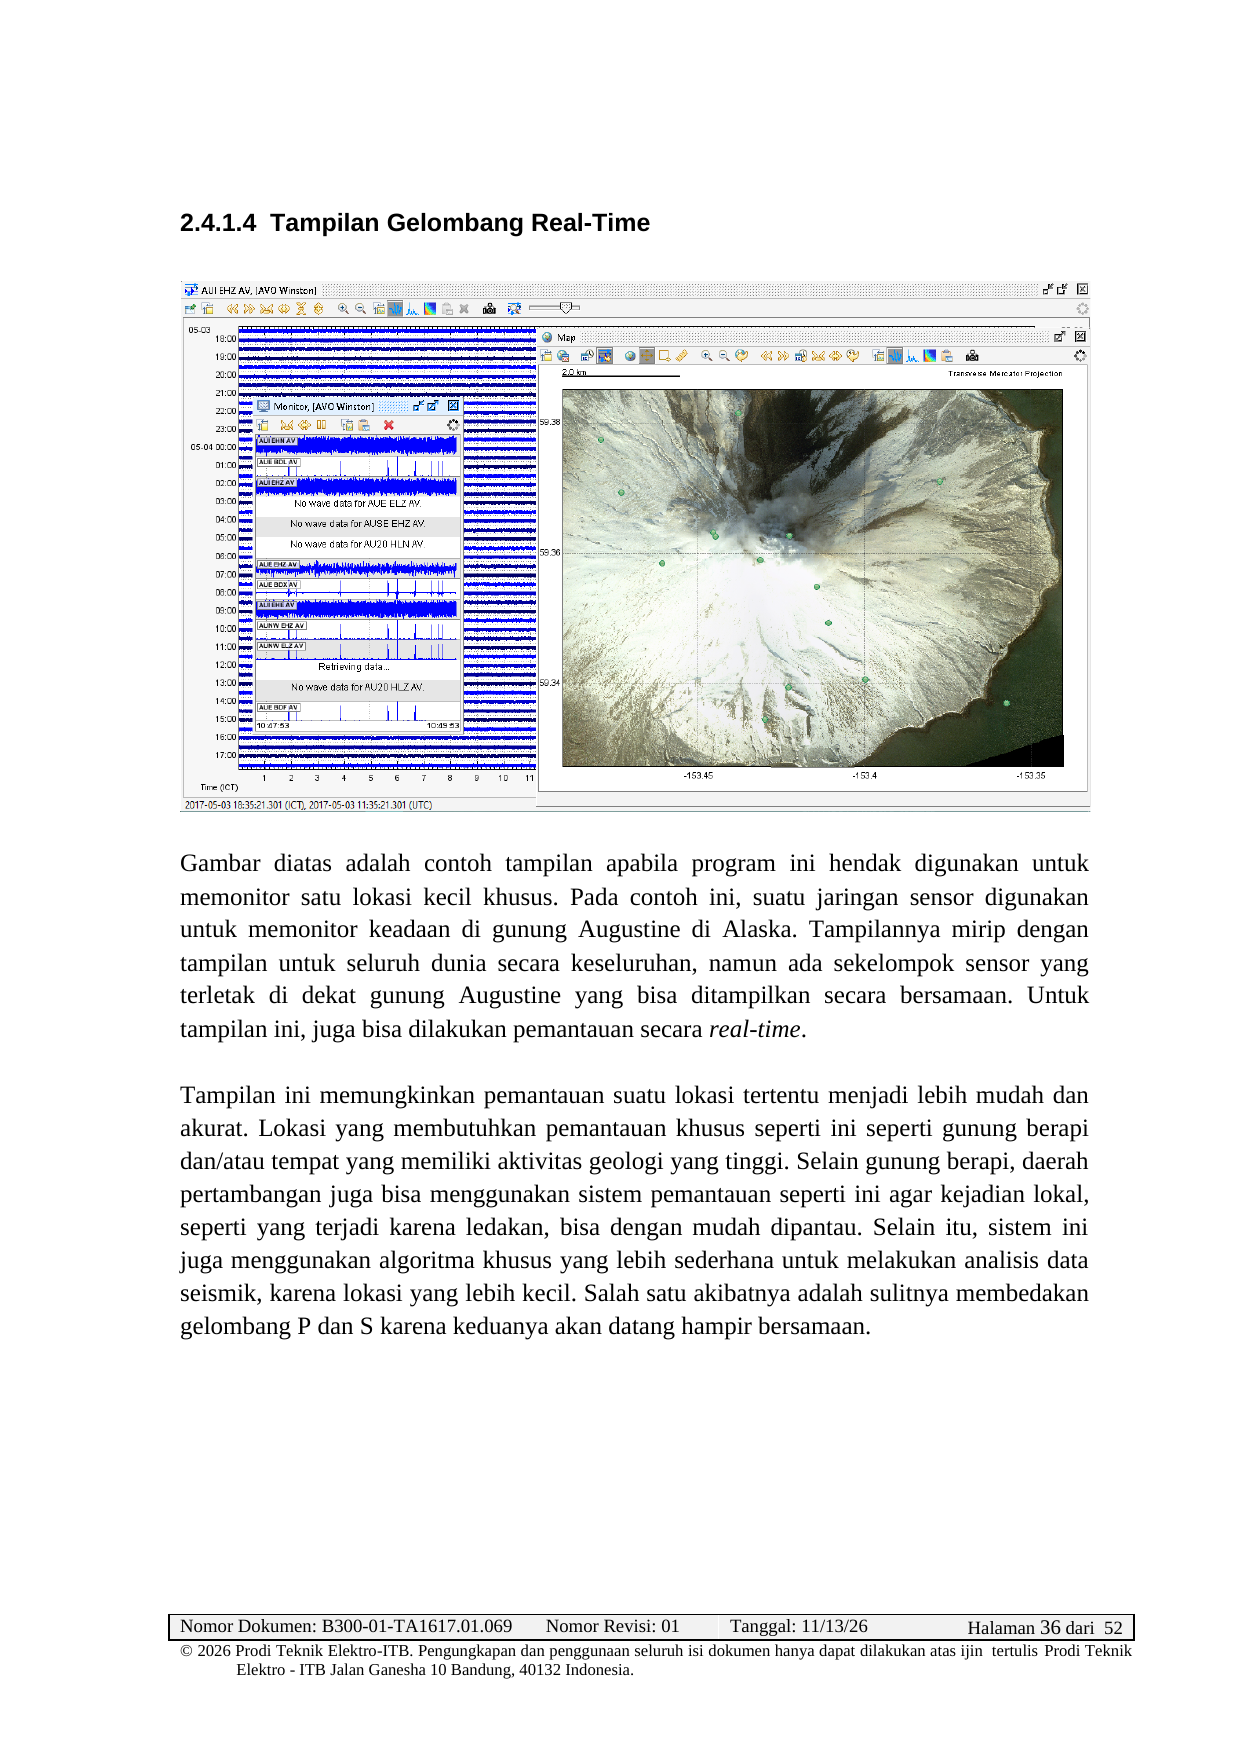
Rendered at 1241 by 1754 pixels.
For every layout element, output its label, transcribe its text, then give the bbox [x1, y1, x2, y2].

picture [180, 280, 1091, 812]
text Gambar diatas adalah contoh tampilan apabila program ini hendak digunakan untuk memonitor satu lokasi kecil khusus. Pada contoh ini, suatu jaringan sensor digunakan untuk memonitor keadaan di gunung Augustine di Alaska. Tampilannya mirip dengan tampilan untuk seluruh dunia secara keseluruhan, namun ada sekelompok sensor yang terletak di dekat gunung Augustine yang bisa ditampilkan secara bersamaan. Untuk tampilan ini, juga bisa dilakukan pemantauan secara real-time. [180, 848, 1090, 1042]
text Tampilan ini memungkinkan pemantauan suatu lokasi tertentu menjadi lebih mudah dan akurat. Lokasi yang membutuhkan pemantauan khusus seperti ini seperti gunung berapi dan/atau tempat yang memiliki aktivitas geologi yang tinggi. Selain gunung berapi, daerah pertambangan juga bisa menggunakan sistem pemantauan seperti ini agar kejadian lokal, seperti yang terjadi karena ledakan, bisa dengan mudah dipantau. Selain itu, sistem ini juga menggunakan algoritma khusus yang lebih sederhana untuk melakukan analisis data seismik, karena lokasi yang lebih kecil. Salah satu akibatnya adalah sulitnya membedakan gelombang P dan S karena keduanya akan datang hampir bersamaan. [180, 1080, 1090, 1339]
subtitle Tampilan Gelombang Real-Time [180, 208, 1090, 237]
